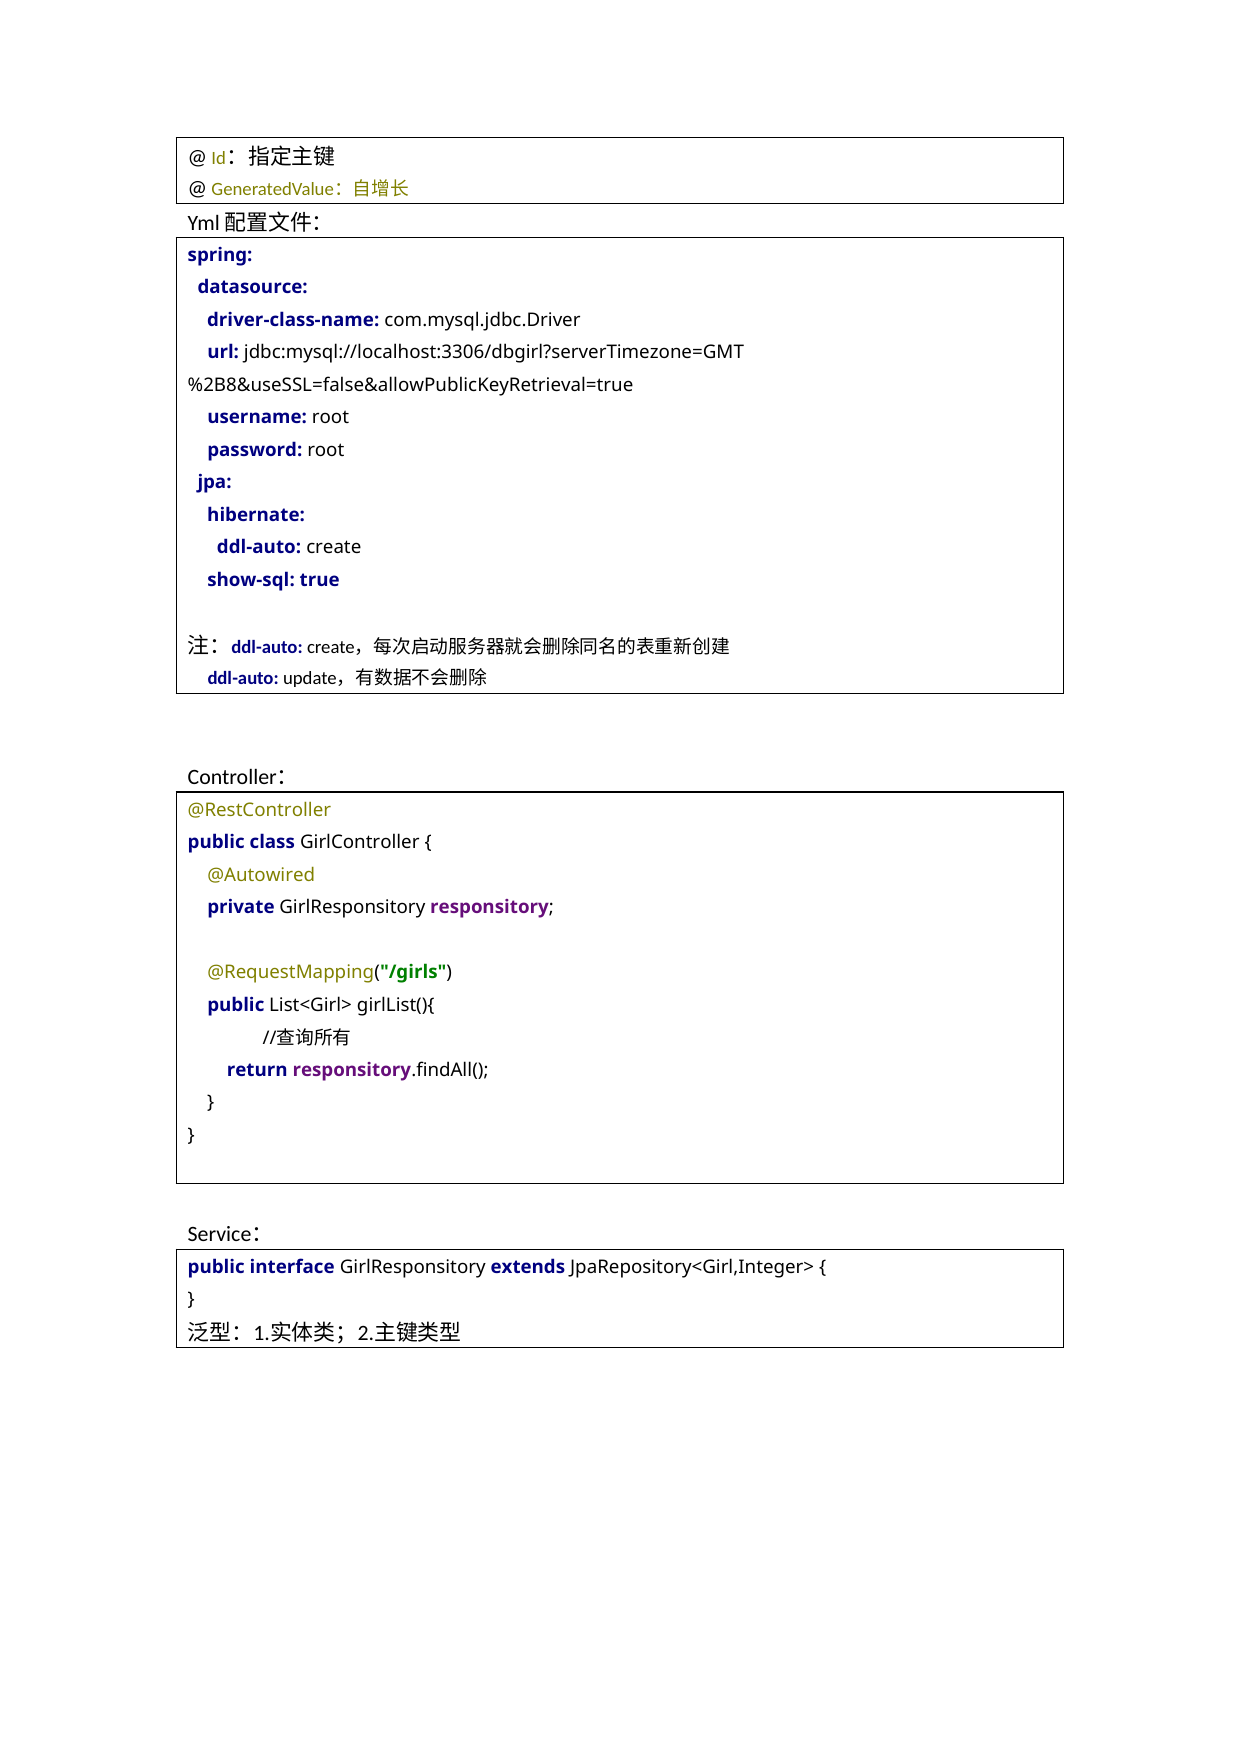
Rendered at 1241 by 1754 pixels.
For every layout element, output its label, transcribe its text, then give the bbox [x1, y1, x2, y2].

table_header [177, 138, 1063, 203]
table_header public interface GirlResponsitory extends JpaRepository<Girl,Integer> { } 泛型：1.实体类；2.主键类型 [177, 1250, 1063, 1347]
table_header @RestController public class GirlController { @Autowired private GirlResponsitory responsitory; @RequestMapping("/girls") public List<Girl> girlList(){ //查询所有 return responsitory.findAll(); } } [177, 793, 1063, 1182]
text Service： [187, 1216, 1053, 1248]
table_header spring: datasource: driver-class-name: com.mysql.jdbc.Driver url: jdbc:mysql://localhost:3306/dbgirl?serverTimezone=GMT%2B8&useSSL=false&allowPublicKeyRetrieval=true username: root password: root jpa: hibernate: ddl-auto: create show-sql: true 注：ddl-auto: create，每次启动服务器就会删除同名的表重新创建 ddl-auto: update，有数据不会删除 [177, 238, 1063, 693]
text Yml配置文件： [187, 204, 1053, 237]
text Controller： [187, 759, 1053, 791]
